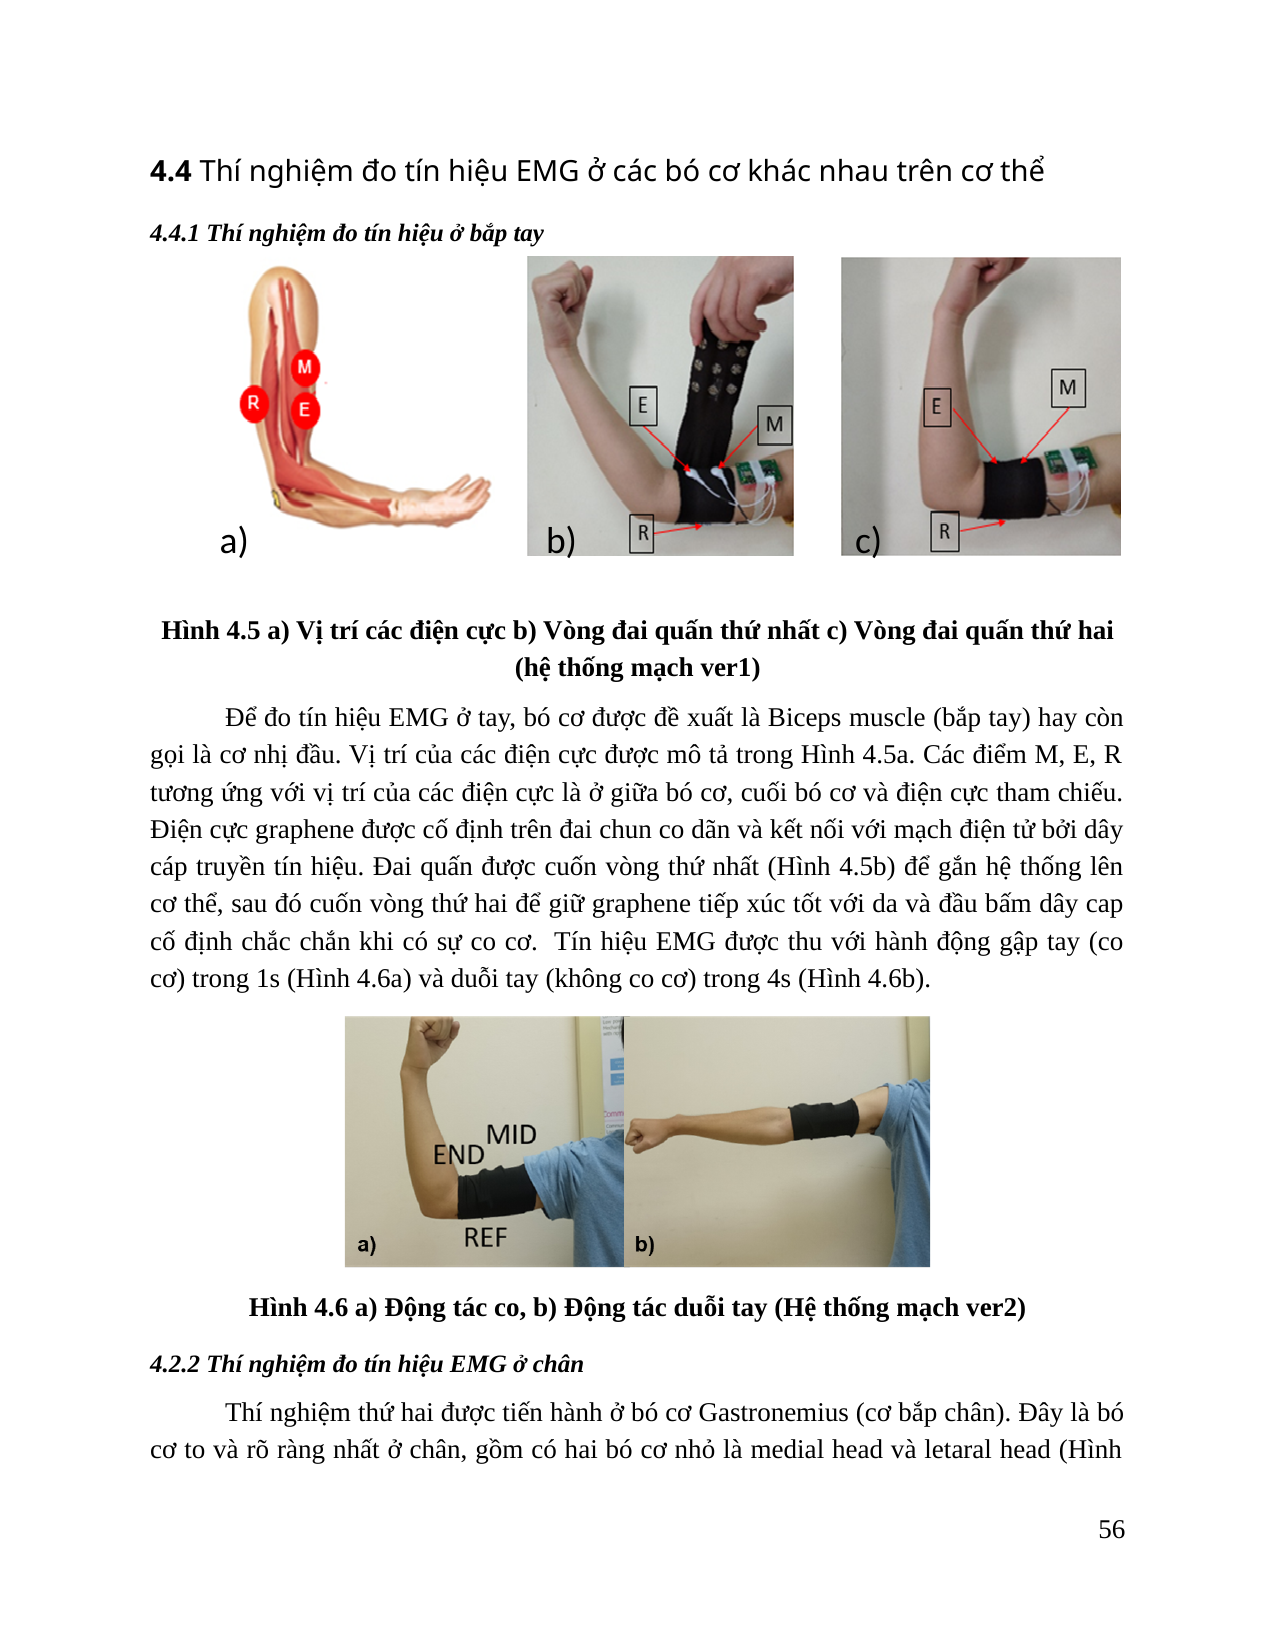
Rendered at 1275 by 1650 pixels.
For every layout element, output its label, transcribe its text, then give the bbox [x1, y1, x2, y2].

subtitle 4.2.2 Thí nghiệm đo tín hiệu EMG ở chân [150, 1349, 1125, 1378]
picture [219, 252, 1121, 558]
picture [344, 1011, 931, 1273]
text Để đo tín hiệu EMG ở tay, bó cơ được đề xuất là Biceps muscle (bắp tay) hay còn gọi là cơ nhị đầu. Vị trí của các điện cực được mô tả trong Hình 4.5a. Các điểm M, E, R tương ứng với vị trí của các điện cực là ở giữa bó cơ, cuối bó cơ và điện cực tham chiếu. Điện cực graphene được cố định trên đai chun co dãn và kết nối với mạch điện tử bởi dây cáp truyền tín hiệu. Đai quấn được cuốn vòng thứ nhất (Hình 4.5b) để gắn hệ thống lên cơ thể, sau đó cuốn vòng thứ hai để giữ graphene tiếp xúc tốt với da và đầu bấm dây cap cố định chắc chắn khi có sự co cơ. Tín hiệu EMG được thu với hành động gập tay (co cơ) trong 1s (Hình 4.6a) và duỗi tay (không co cơ) trong 4s (Hình 4.6b). [150, 701, 1125, 993]
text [150, 1396, 1125, 1465]
text Hình 4.5 a) Vị trí các điện cực b) Vòng đai quấn thứ nhất c) Vòng đai quấn thứ hai (hệ thống mạch ver1) [150, 614, 1125, 682]
subtitle 4.4.1 Thí nghiệm đo tín hiệu ở bắp tay [150, 218, 1125, 247]
subtitle 4.4 Thí nghiệm đo tín hiệu EMG ở các bó cơ khác nhau trên cơ thể [150, 150, 1125, 190]
text Hình 4.6 a) Động tác co, b) Động tác duỗi tay (Hệ thống mạch ver2) [150, 1291, 1125, 1322]
